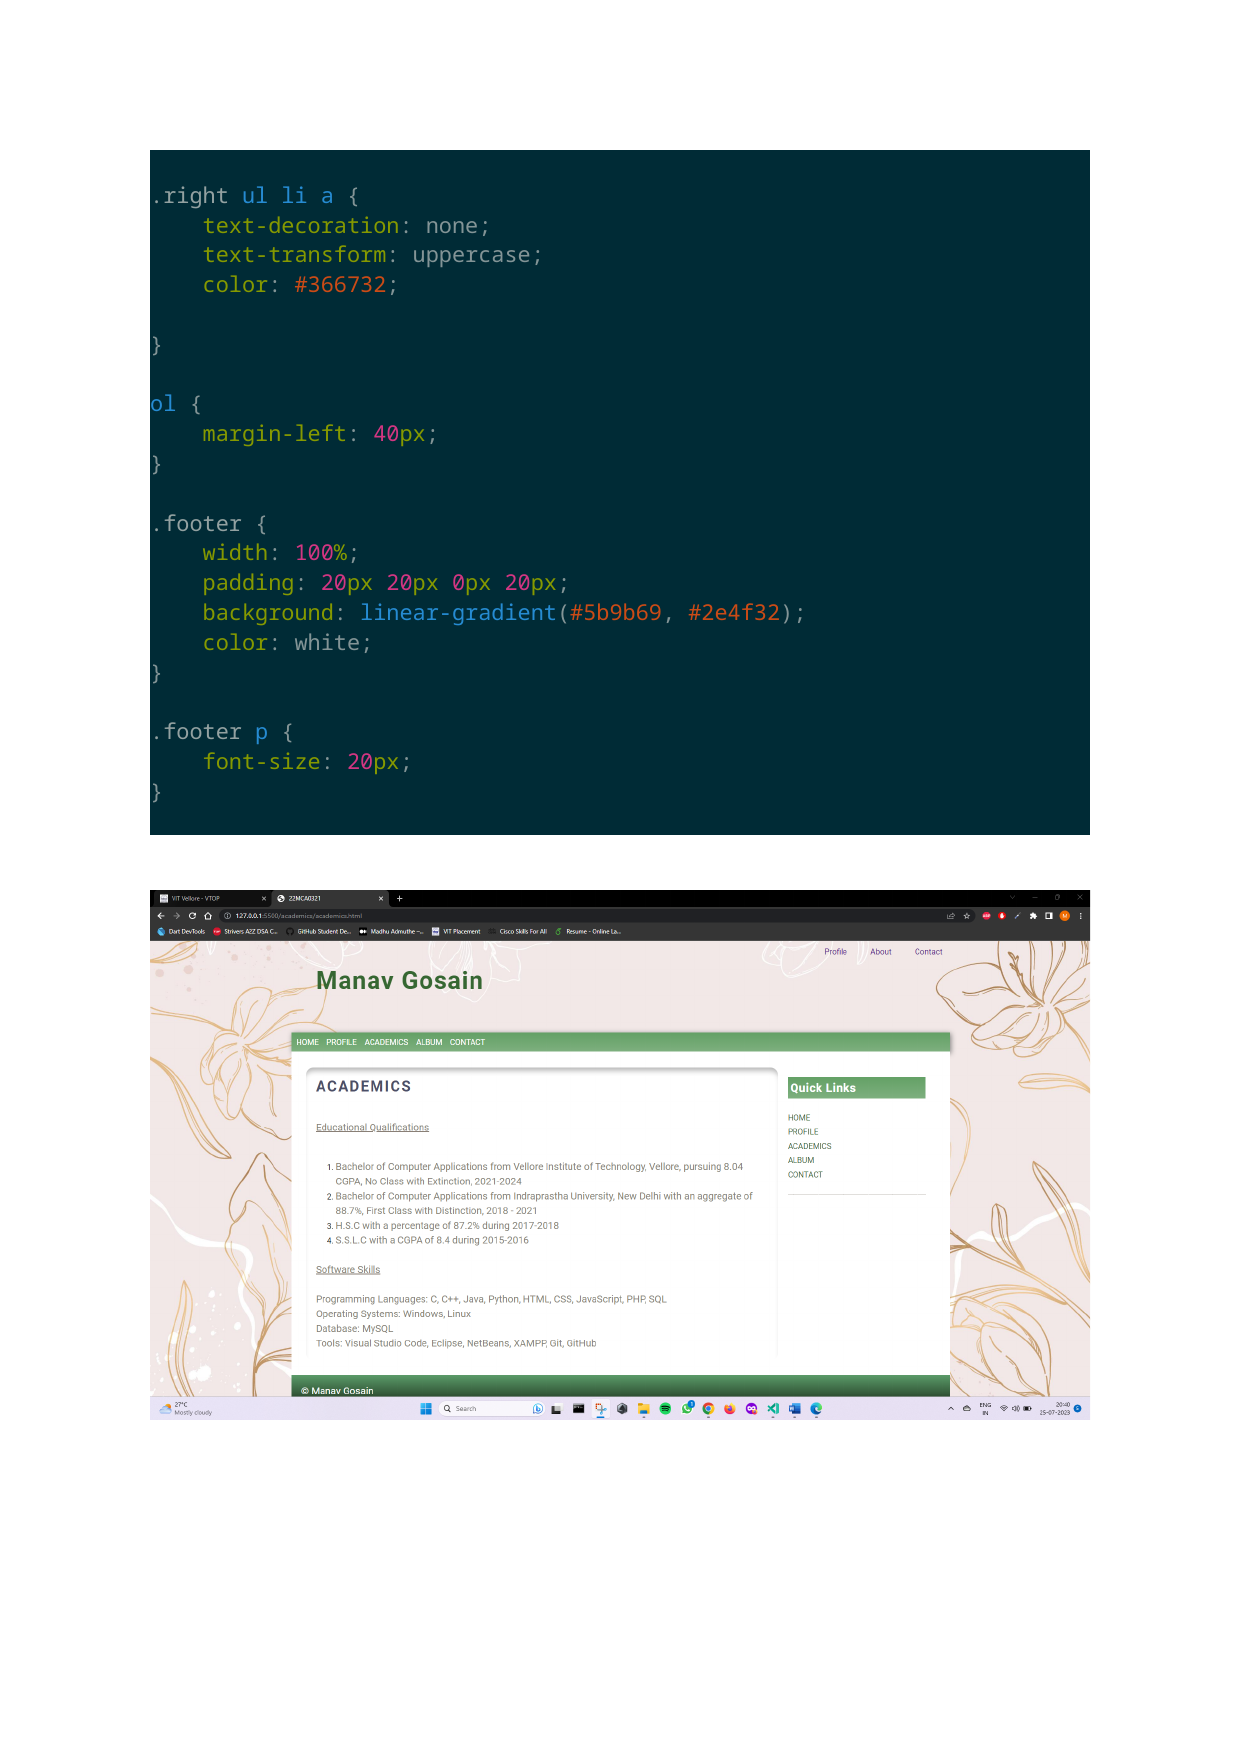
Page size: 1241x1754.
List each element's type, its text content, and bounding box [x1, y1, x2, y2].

text padding: 20px 20px 0px 20px; [150, 567, 1090, 597]
text text-decoration: none; [150, 209, 1090, 239]
text width: 100%; [150, 537, 1090, 567]
picture [150, 890, 1091, 1420]
text font-size: 20px; [150, 746, 1090, 776]
text color: white; [150, 627, 1090, 656]
text background: linear-gradient(#5b9b69, #2e4f32); [150, 597, 1090, 627]
text margin-left: 40px; [150, 418, 1090, 448]
text } [150, 656, 1090, 686]
text .footer { [150, 507, 1090, 537]
text .footer p { [150, 716, 1090, 746]
text ol { [150, 388, 1090, 418]
text } [150, 329, 1090, 358]
text text-transform: uppercase; [150, 239, 1090, 269]
text } [150, 448, 1090, 478]
text } [150, 776, 1090, 805]
text color: #366732; [150, 269, 1090, 299]
text .right ul li a { [150, 180, 1090, 209]
